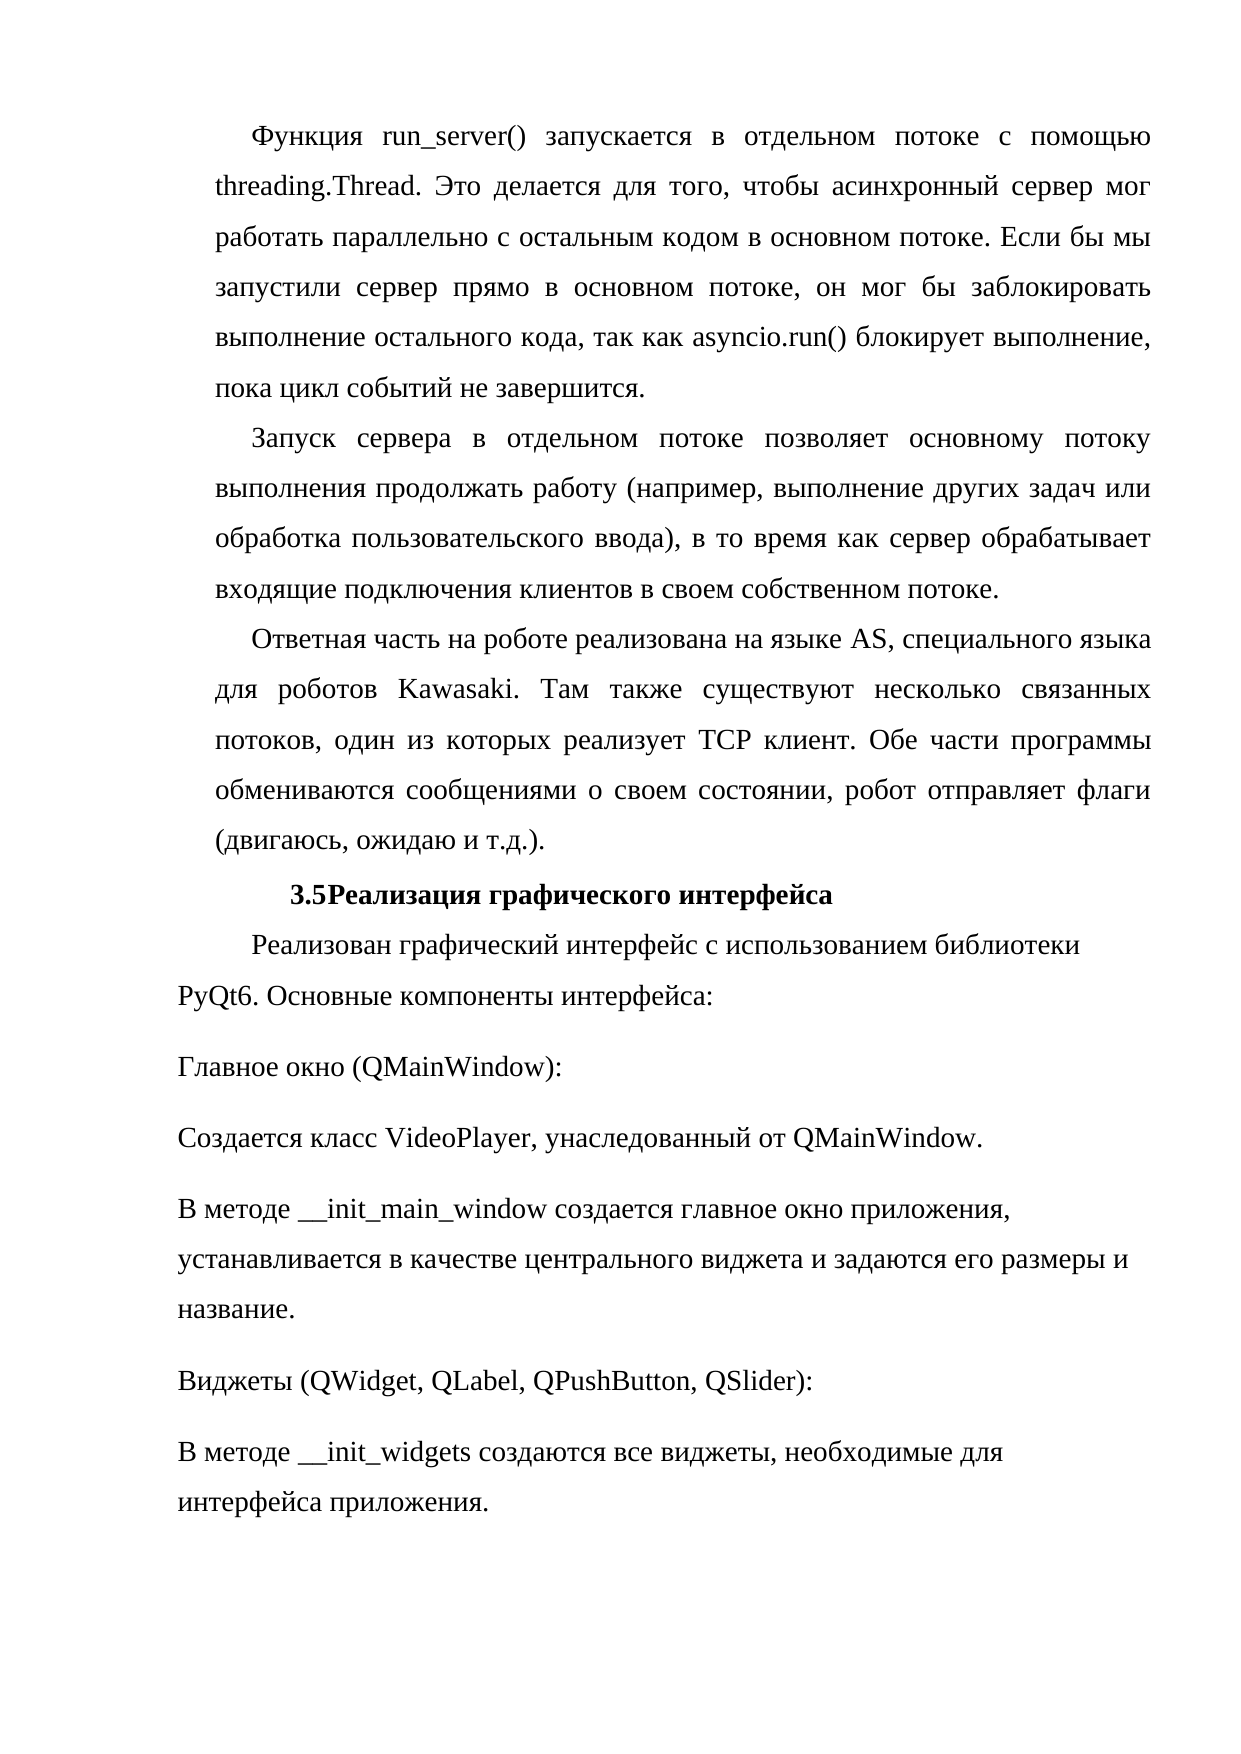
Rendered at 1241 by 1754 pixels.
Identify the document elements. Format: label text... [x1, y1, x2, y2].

text В методе __init_main_window создается главное окно приложения, устанавливается в качестве центрального виджета и задаются его размеры и название. [177, 1191, 1152, 1325]
list Функция run_server() запускается в отдельном потоке с помощью threading.Thread. Это делается для того, чтобы асинхронный сервер мог работать параллельно с остальным кодом в основном потоке. Если бы мы запустили сервер прямо в основном потоке, он мог бы заблокировать выполнение остального кода, так как asyncio.run() блокирует выполнение, пока цикл событий не завершится. [215, 118, 1152, 403]
text Создается класс VideoPlayer, унаследованный от QMainWindow. [177, 1120, 1152, 1153]
text В методе __init_widgets создаются все виджеты, необходимые для интерфейса приложения. [177, 1434, 1152, 1518]
list Запуск сервера в отдельном потоке позволяет основному потоку выполнения продолжать работу (например, выполнение других задач или обработка пользовательского ввода), в то время как сервер обрабатывает входящие подключения клиентов в своем собственном потоке. [215, 420, 1152, 604]
list Ответная часть на роботе реализована на языке AS, специального языка для роботов Kawasaki. Там также существуют несколько связанных потоков, один из которых реализует TCP клиент. Обе части программы обмениваются сообщениями о своем состоянии, робот отправляет флаги (двигаюсь, ожидаю и т.д.). [215, 621, 1152, 856]
subtitle Реализация графического интерфейса [290, 877, 1152, 911]
text Виджеты (QWidget, QLabel, QPushButton, QSlider): [177, 1363, 1152, 1396]
text Главное окно (QMainWindow): [177, 1049, 1152, 1082]
text Реализован графический интерфейс с использованием библиотеки PyQt6. Основные компоненты интерфейса: [177, 927, 1152, 1011]
